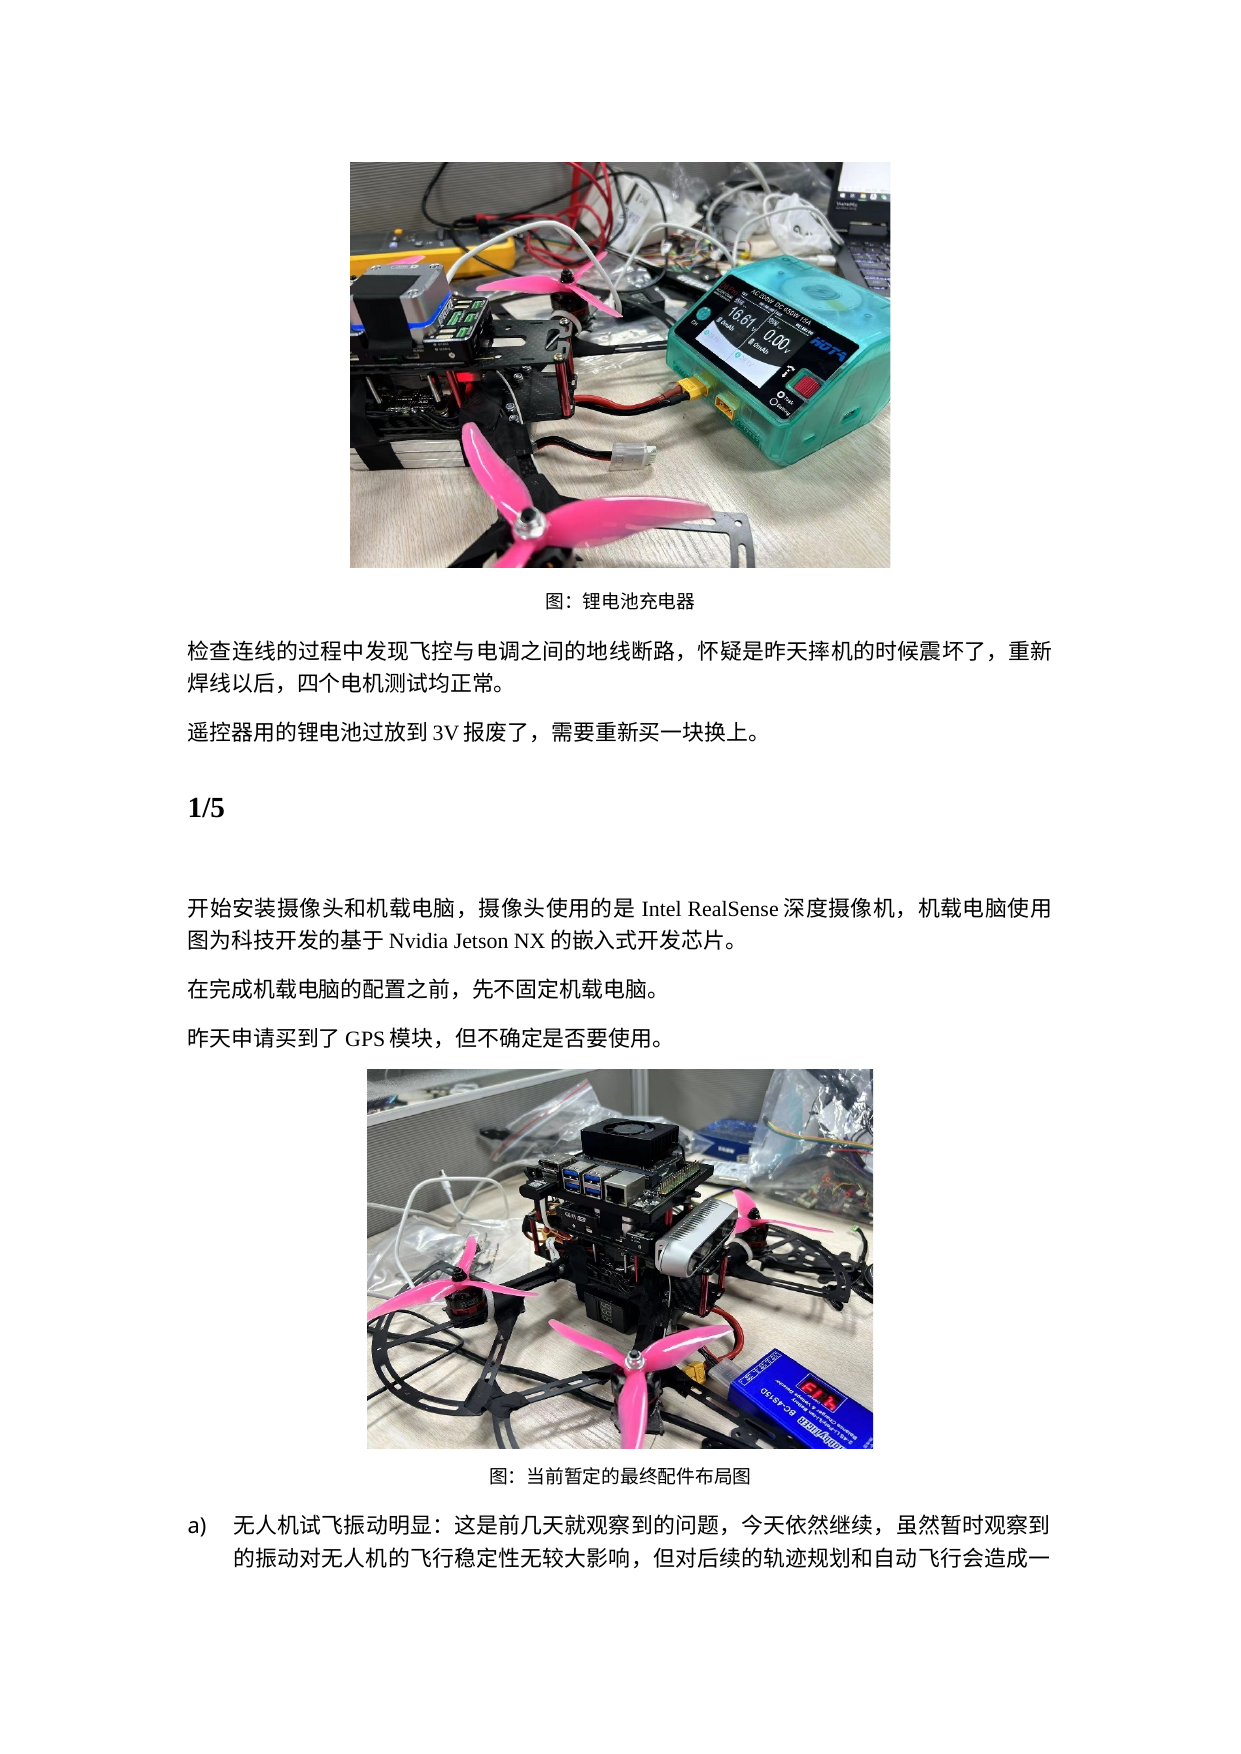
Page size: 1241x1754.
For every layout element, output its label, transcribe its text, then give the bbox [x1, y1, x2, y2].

picture [350, 162, 891, 568]
text 遥控器用的锂电池过放到3V报废了，需要重新买一块换上。 [187, 714, 1053, 747]
text 昨天申请买到了GPS模块，但不确定是否要使用。 [187, 1021, 1053, 1053]
text 开始安装摄像头和机载电脑，摄像头使用的是Intel RealSense深度摄像机，机载电脑使用图为科技开发的基于Nvidia Jetson NX的嵌入式开发芯片。 [187, 891, 1053, 956]
picture [367, 1069, 874, 1449]
text 图：当前暂定的最终配件布局图 [187, 1459, 1053, 1492]
subtitle 1/5 [187, 774, 1053, 839]
text 在完成机载电脑的配置之前，先不固定机载电脑。 [187, 972, 1053, 1004]
text 图：锂电池充电器 [187, 584, 1053, 617]
text 检查连线的过程中发现飞控与电调之间的地线断路，怀疑是昨天摔机的时候震坏了，重新焊线以后，四个电机测试均正常。 [187, 633, 1053, 698]
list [187, 1508, 1053, 1573]
